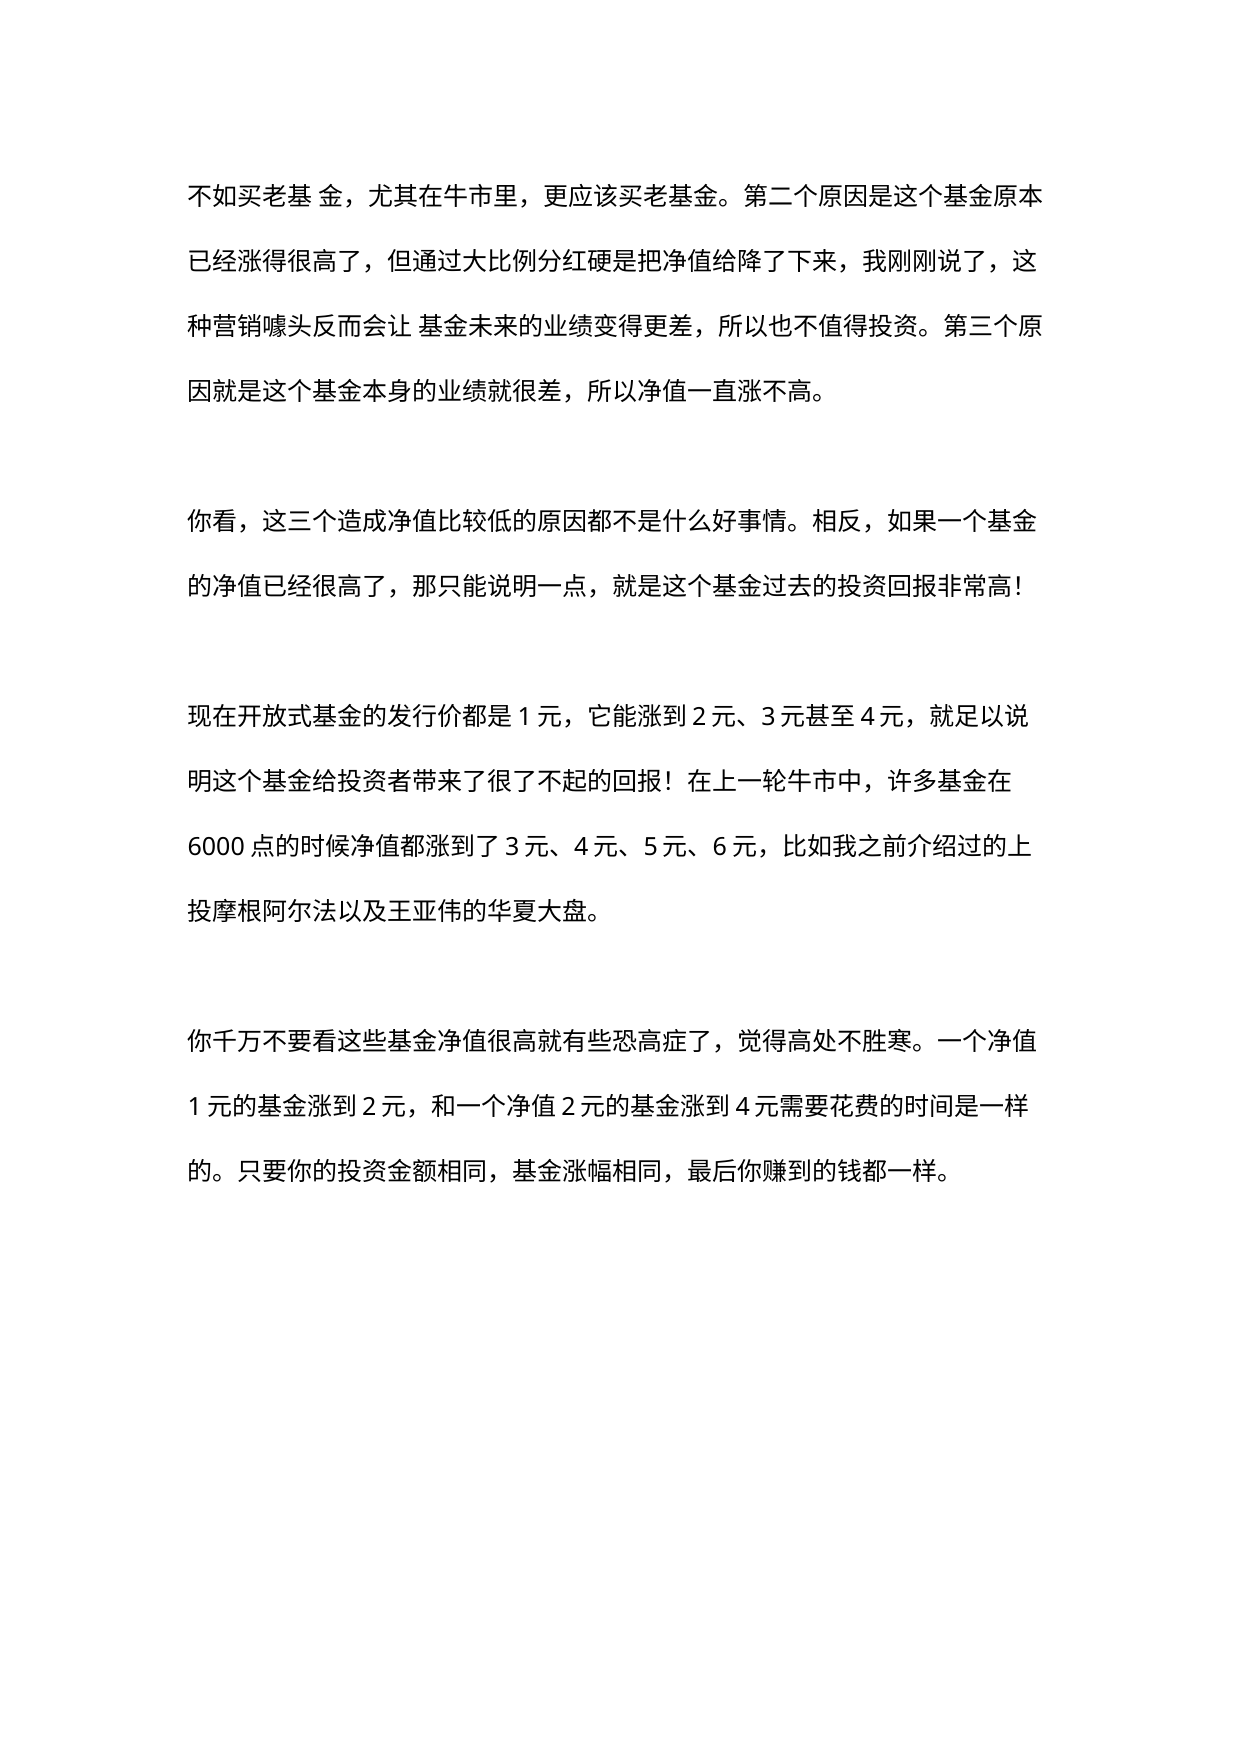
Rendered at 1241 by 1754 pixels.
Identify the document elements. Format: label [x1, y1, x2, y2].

text [187, 162, 1053, 1202]
